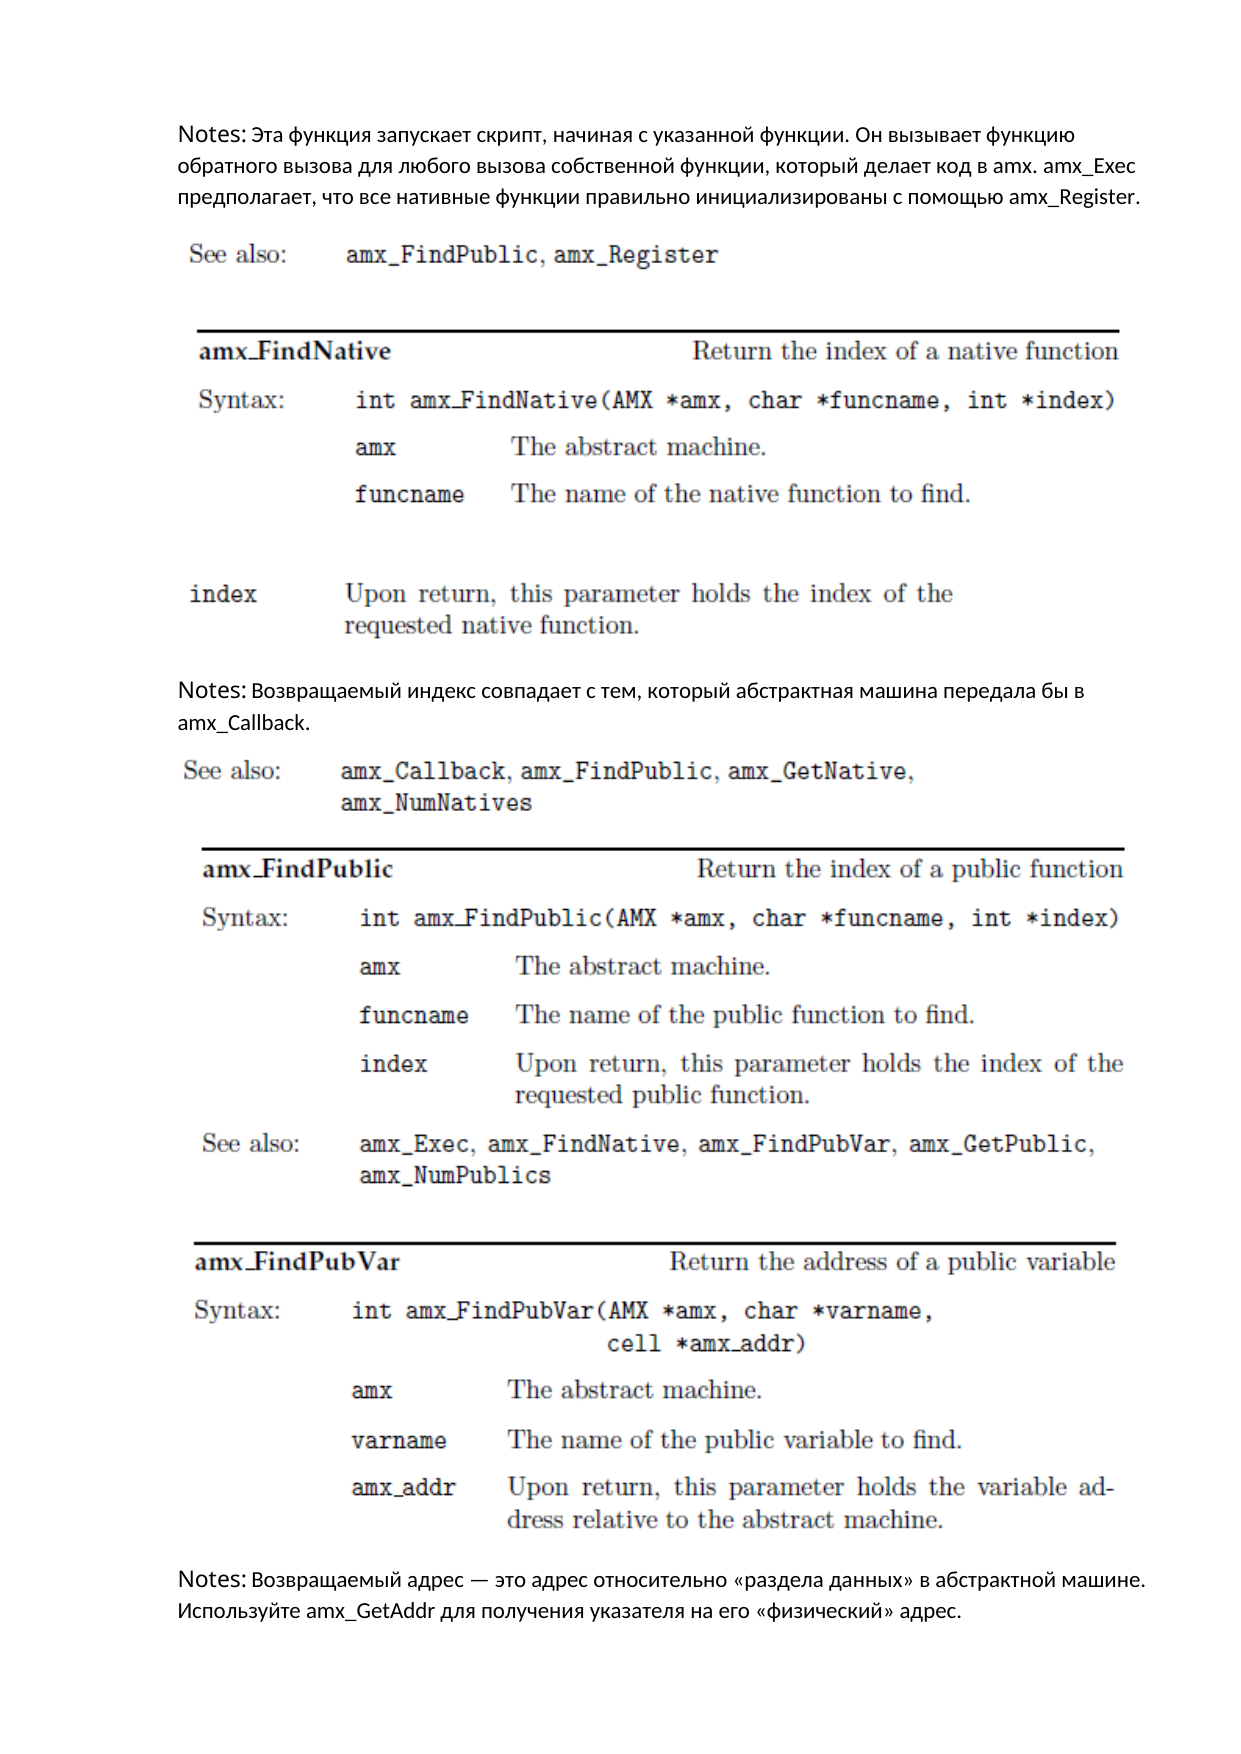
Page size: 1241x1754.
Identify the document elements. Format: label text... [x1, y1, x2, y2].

picture [177, 308, 1140, 548]
text Notes: Эта функция запускает скрипт, начиная с указанной функции. Он вызывает функцию обратного вызова для любого вызова собственной функции, который делает код в amx. amx_Exec предполагает, что все нативные функции правильно инициализированы с помощью amx_Register. [177, 118, 1152, 210]
picture [177, 1225, 1132, 1544]
picture [177, 566, 973, 656]
picture [177, 754, 937, 822]
text Notes: Возвращаемый адрес — это адрес относительно «раздела данных» в абстрактной машине. Используйте amx_GetAddr для получения указателя на его «физический» адрес. [177, 1563, 1152, 1624]
picture [177, 228, 742, 290]
picture [177, 840, 1128, 1207]
text Notes: Возвращаемый индекс совпадает с тем, который абстрактная машина передала бы в amx_Callback. [177, 674, 1152, 736]
